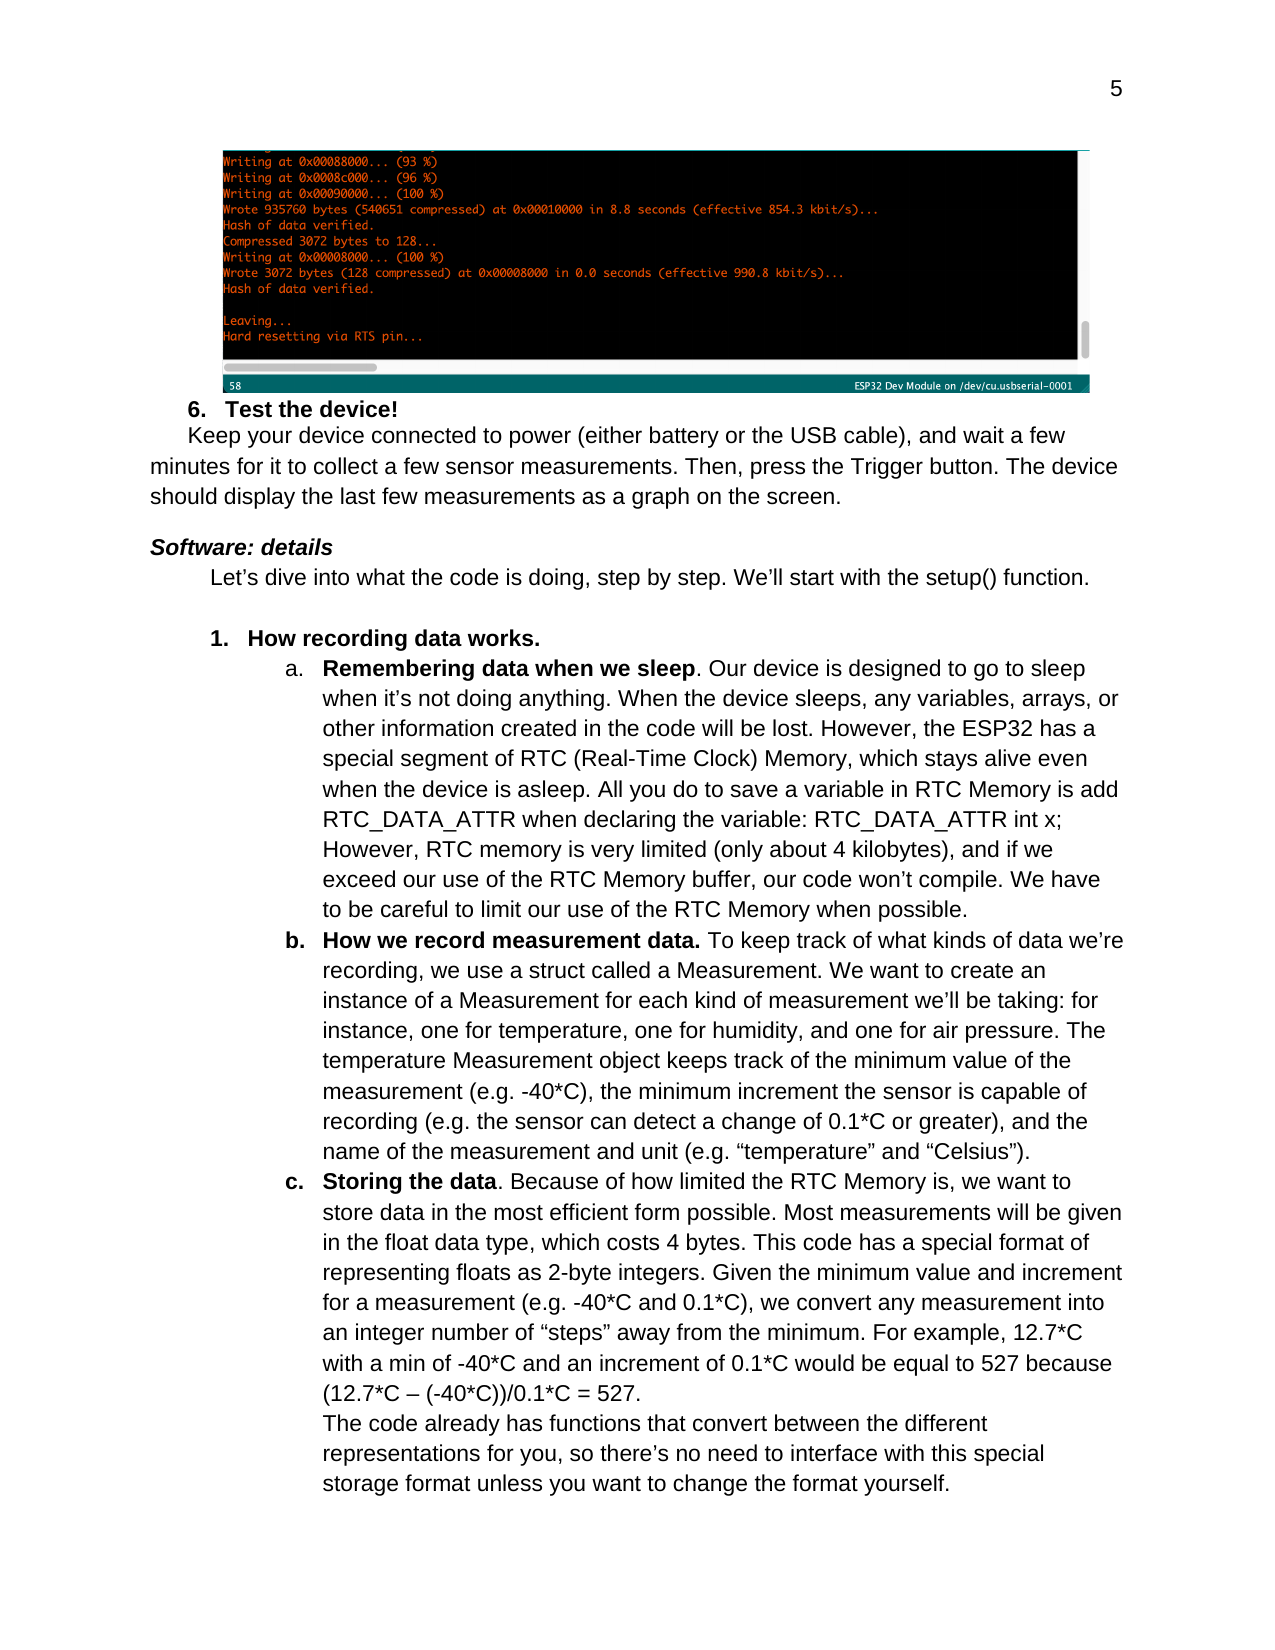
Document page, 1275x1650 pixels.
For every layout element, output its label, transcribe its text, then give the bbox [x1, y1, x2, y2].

list Remembering data when we sleep. Our device is designed to go to sleep when it’s not doing anything. When the device sleeps, any variables, arrays, or other information created in the code will be lost. However, the ESP32 has a special segment of RTC (Real-Time Clock) Memory, which stays alive even when the device is asleep. All you do to save a variable in RTC Memory is add RTC_DATA_ATTR when declaring the variable: RTC_DATA_ATTR int x; However, RTC memory is very limited (only about 4 kilobytes), and if we exceed our use of the RTC Memory buffer, our code won’t compile. We have to be careful to limit our use of the RTC Memory when possible. [285, 655, 1125, 923]
text Keep your device connected to power (either battery or the USB cable), and wait a few minutes for it to collect a few sensor measurements. Then, press the Trigger button. The device should display the last few measurements as a graph on the screen. [150, 422, 1125, 509]
list How we record measurement data. To keep track of what kinds of data we’re recording, we use a struct called a Measurement. We want to create an instance of a Measurement for each kind of measurement we’ll be taking: for instance, one for temperature, one for humidity, and one for air pressure. The temperature Measurement object keeps track of the minimum value of the measurement (e.g. -40*C), the minimum increment the sensor is capable of recording (e.g. the sensor can detect a change of 0.1*C or greater), and the name of the measurement and unit (e.g. “temperature” and “Celsius”). [285, 927, 1125, 1164]
picture [222, 150, 1090, 393]
text Let’s dive into what the code is doing, step by step. We’ll start with the setup() function. [150, 564, 1125, 591]
list Test the device! [187, 396, 1125, 422]
subtitle Software: details [150, 534, 1125, 560]
list How recording data works. [210, 624, 1125, 651]
list The code already has functions that convert between the different representations for you, so there’s no need to interface with this special storage format unless you want to change the format yourself. [322, 1410, 1125, 1497]
list Storing the data. Because of how limited the RTC Memory is, we want to store data in the most efficient form possible. Most measurements will be given in the float data type, which costs 4 bytes. This code has a special format of representing floats as 2-byte integers. Given the minimum value and increment for a measurement (e.g. -40*C and 0.1*C), we convert any measurement into an integer number of “steps” away from the minimum. For example, 12.7*C with a min of -40*C and an increment of 0.1*C would be equal to 527 because (12.7*C – (-40*C))/0.1*C = 527. [285, 1168, 1125, 1406]
